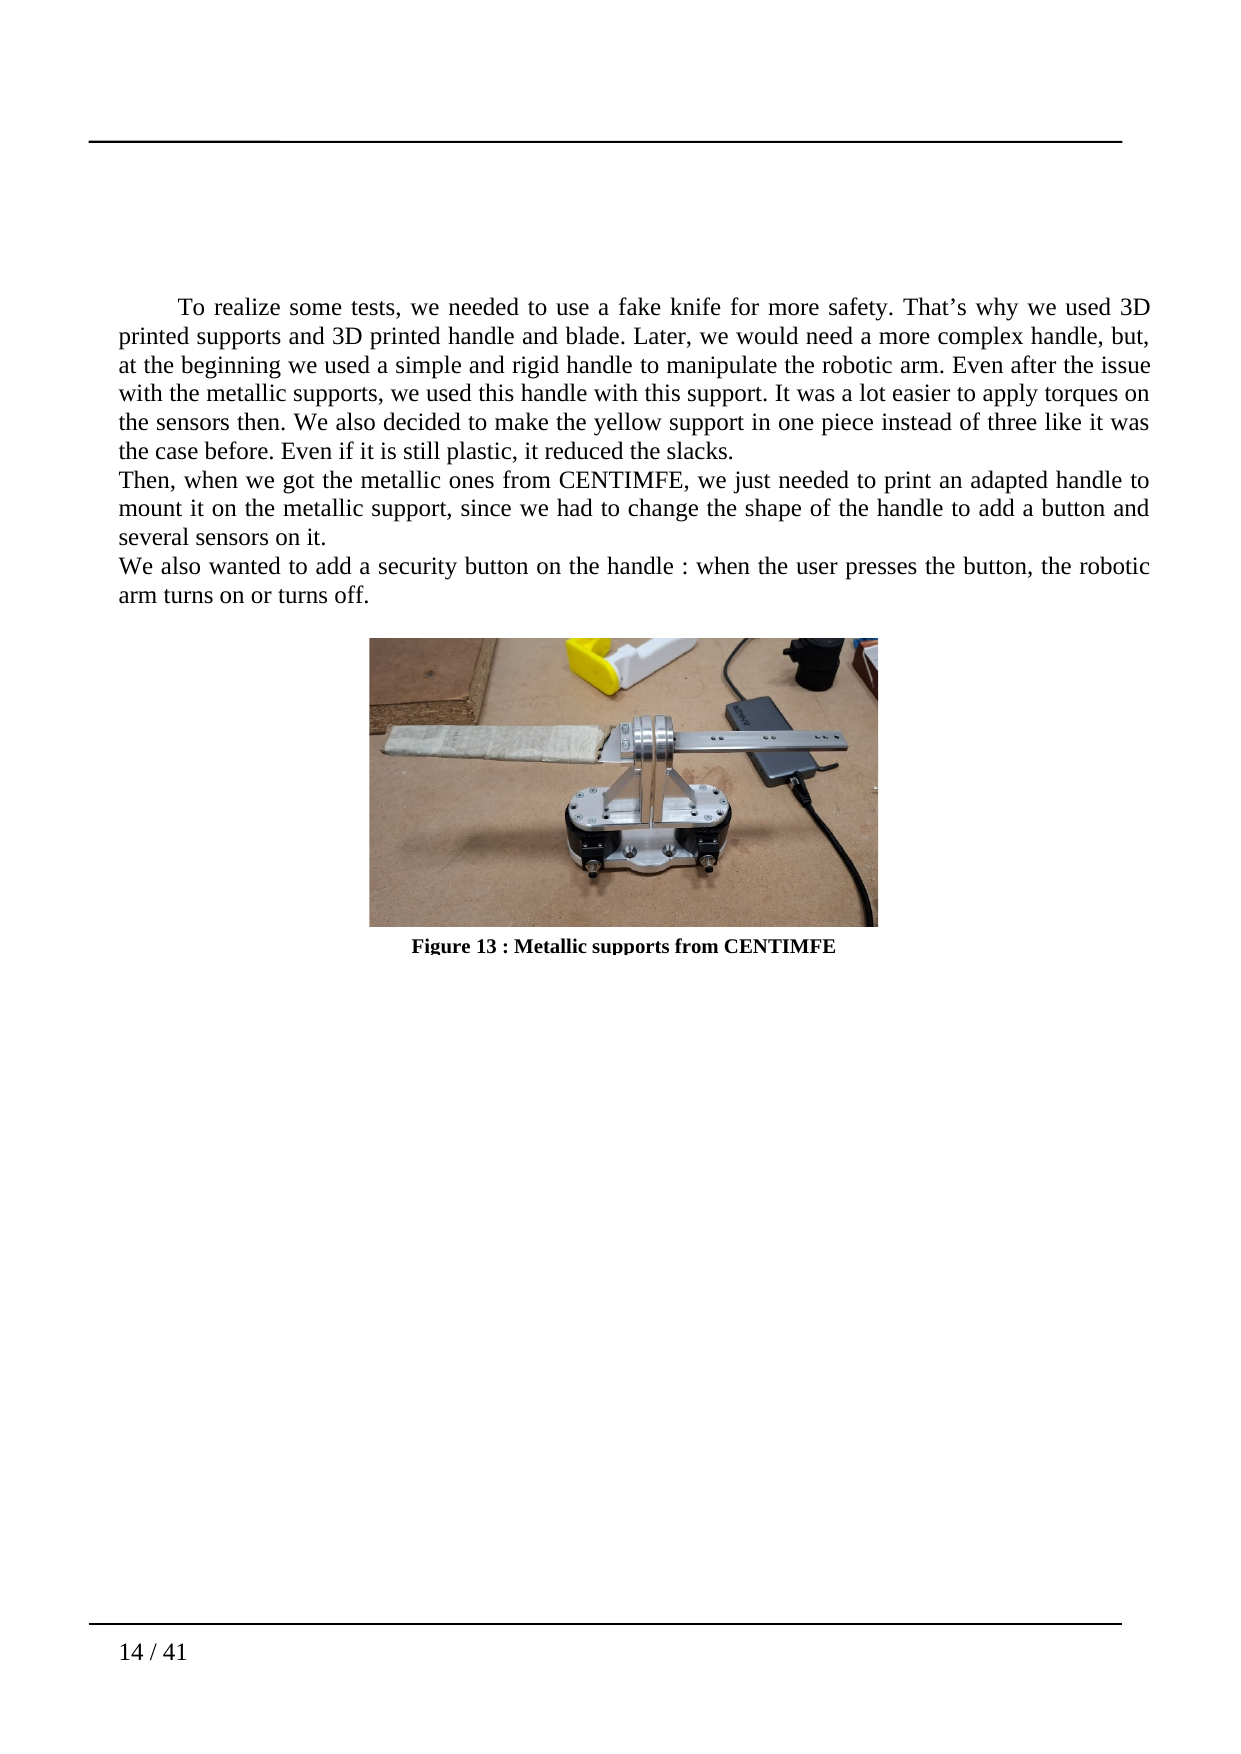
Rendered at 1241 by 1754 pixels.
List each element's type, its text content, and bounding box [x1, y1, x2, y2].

picture [369, 638, 879, 927]
text We also wanted to add a security button on the handle : when the user presses the button, the robotic arm turns on or turns off. [118, 551, 1152, 608]
text To realize some tests, we needed to use a fake knife for more safety. That’s why we used 3D printed supports and 3D printed handle and blade. Later, we would need a more complex handle, but, at the beginning we used a simple and rigid handle to manipulate the robotic arm. Even after the issue with the metallic supports, we used this handle with this support. It was a lot easier to apply torques on the sensors then. We also decided to make the yellow support in one piece instead of three like it was the case before. Even if it is still plastic, it reduced the slacks. [118, 292, 1152, 465]
text Then, when we got the metallic ones from CENTIMFE, we just needed to print an adapted handle to mount it on the metallic support, since we had to change the shape of the handle to add a button and several sensors on it. [118, 465, 1152, 551]
